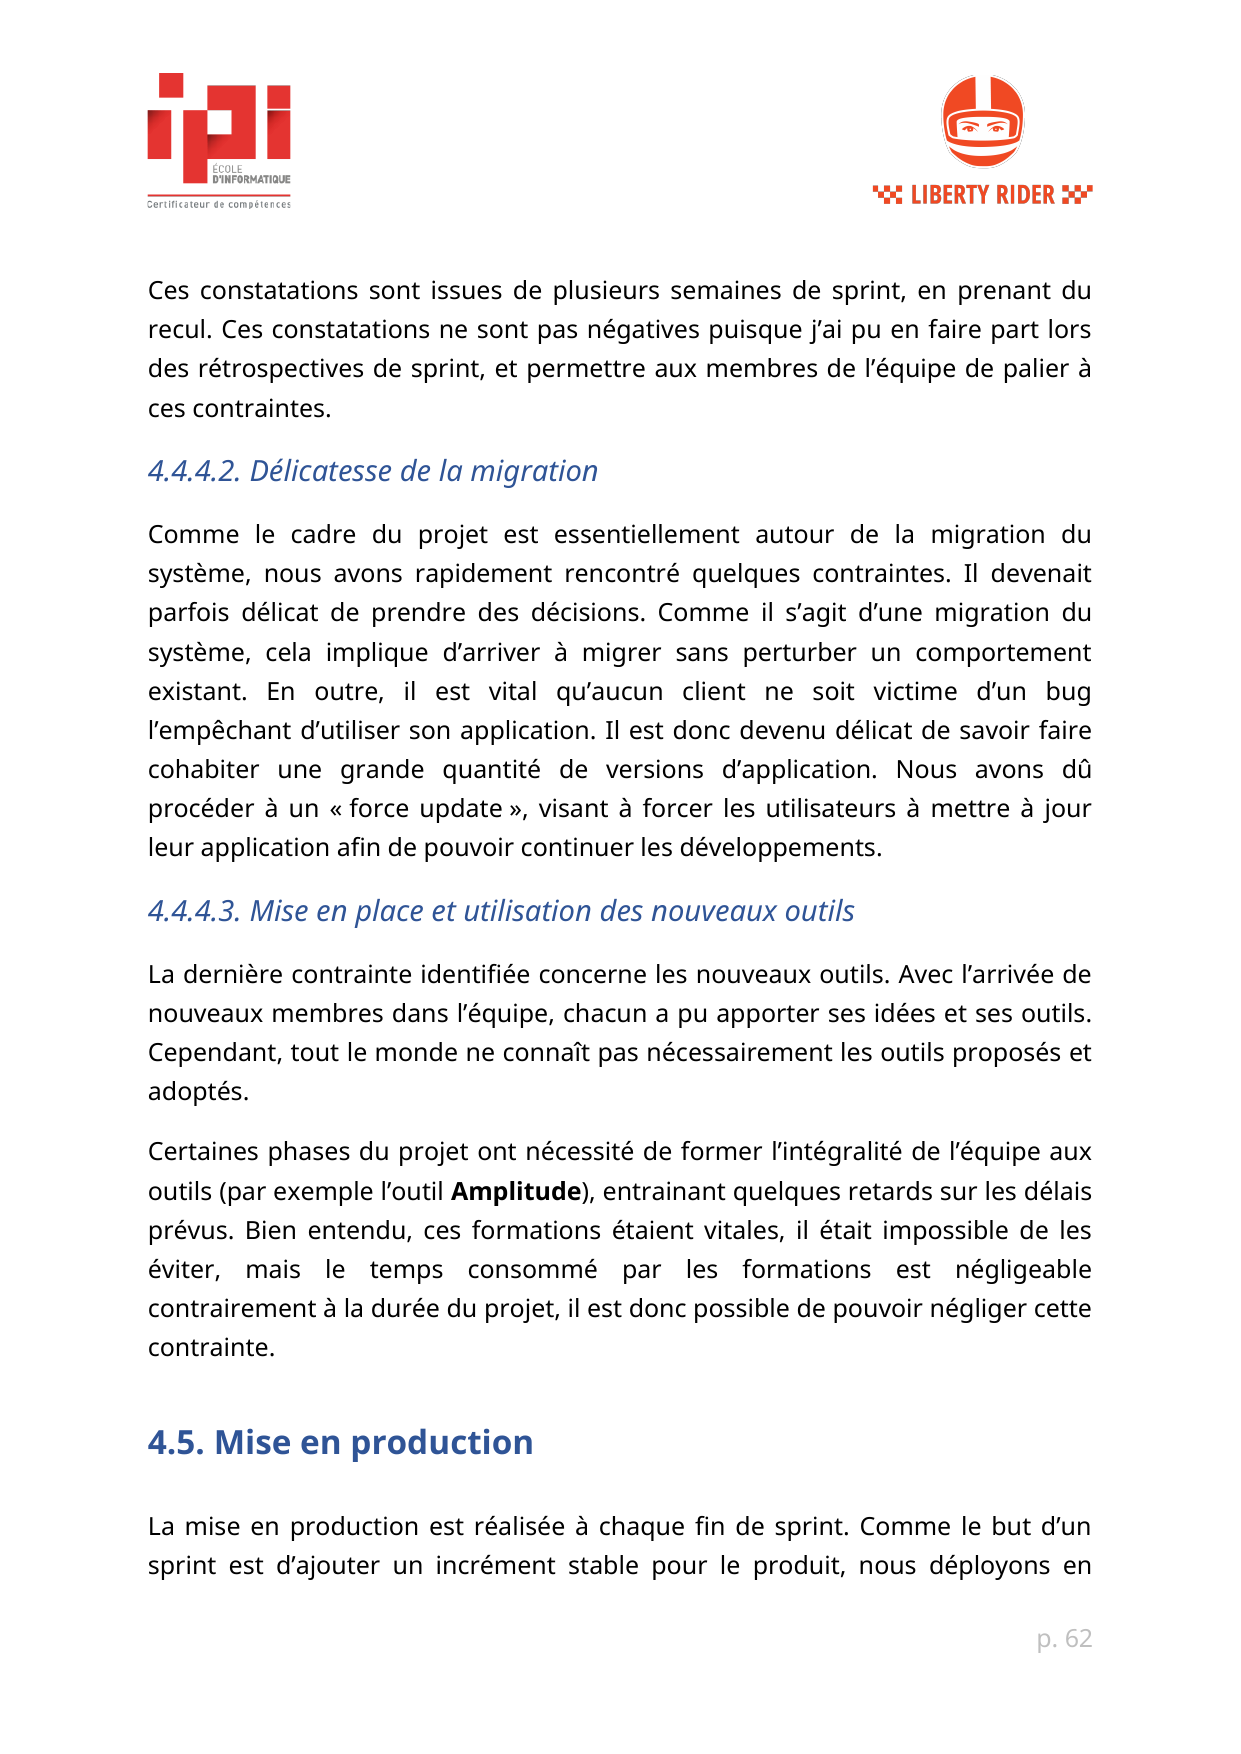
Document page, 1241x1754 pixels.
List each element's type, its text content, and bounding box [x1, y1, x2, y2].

text Comme le cadre du projet est essentiellement autour de la migration du système, nous avons rapidement rencontré quelques contraintes. Il devenait parfois délicat de prendre des décisions. Comme il s’agit d’une migration du système, cela implique d’arriver à migrer sans perturber un comportement existant. En outre, il est vital qu’aucun client ne soit victime d’un bug l’empêchant d’utiliser son application. Il est donc devenu délicat de savoir faire cohabiter une grande quantité de versions d’application. Nous avons dû procéder à un « force update », visant à forcer les utilisateurs à mettre à jour leur application afin de pouvoir continuer les développements. [148, 517, 1093, 864]
text La dernière contrainte identifiée concerne les nouveaux outils. Avec l’arrivée de nouveaux membres dans l’équipe, chacun a pu apporter ses idées et ses outils. Cependant, tout le monde ne connaît pas nécessairement les outils proposés et adoptés. [148, 956, 1093, 1108]
subtitle Délicatesse de la migration [148, 450, 1093, 490]
subtitle Mise en production [148, 1419, 1093, 1464]
picture [872, 75, 1093, 209]
text Certaines phases du projet ont nécessité de former l’intégralité de l’équipe aux outils (par exemple l’outil Amplitude), entrainant quelques retards sur les délais prévus. Bien entendu, ces formations étaient vitales, il était impossible de les éviter, mais le temps consommé par les formations est négligeable contrairement à la durée du projet, il est donc possible de pouvoir négliger cette contrainte. [148, 1134, 1093, 1364]
text Ces constatations sont issues de plusieurs semaines de sprint, en prenant du recul. Ces constatations ne sont pas négatives puisque j’ai pu en faire part lors des rétrospectives de sprint, et permettre aux membres de l’équipe de palier à ces contraintes. [148, 273, 1093, 424]
picture [147, 73, 291, 209]
subtitle Mise en place et utilisation des nouveaux outils [148, 890, 1093, 930]
